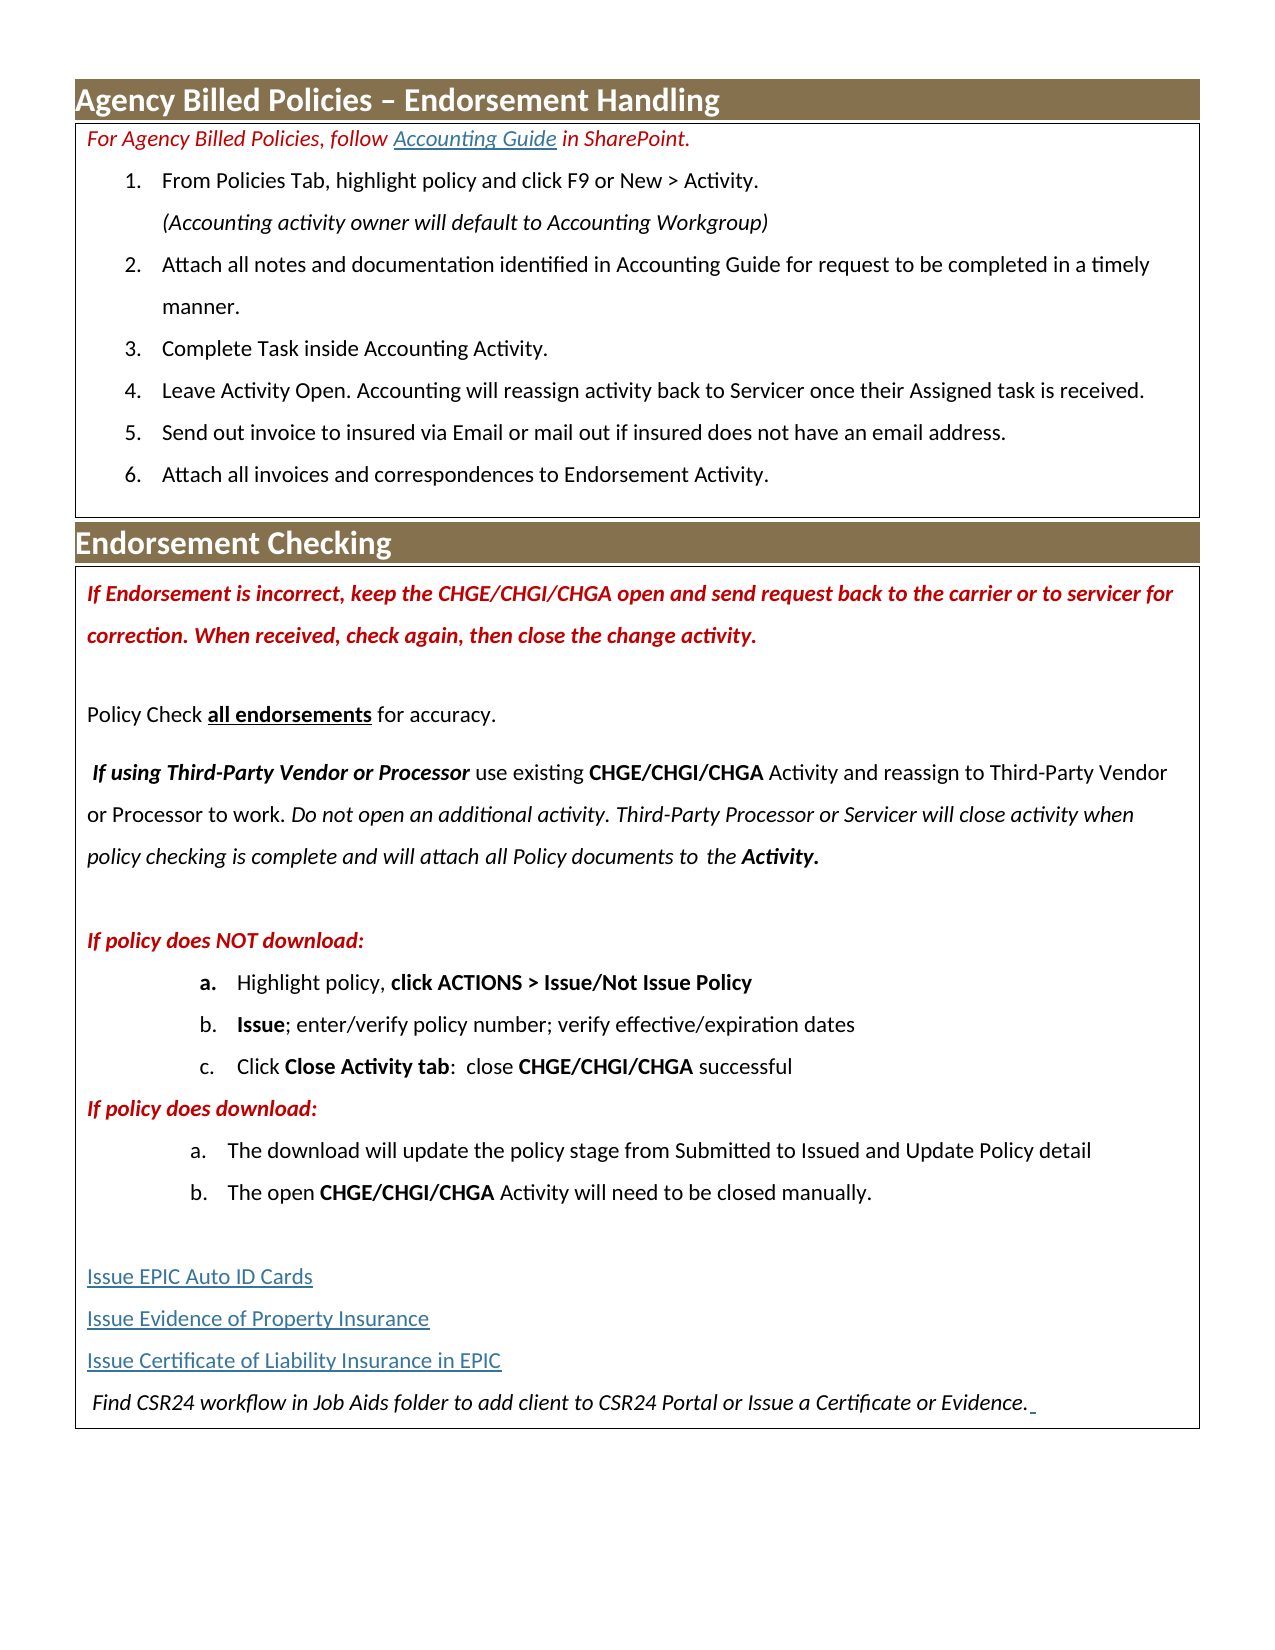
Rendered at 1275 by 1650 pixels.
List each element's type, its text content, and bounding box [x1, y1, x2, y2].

table_header If Endorsement is incorrect, keep the CHGE/CHGI/CHGA open and send request back to the carrier or to servicer for correction. When received, check again, then close the change activity. Policy Check all endorsements for accuracy. If using Third-Party Vendor or Processor use existing CHGE/CHGI/CHGA Activity and reassign to Third-Party Vendor or Processor to work. Do not open an additional activity. Third-Party Processor or Servicer will close activity when policy checking is complete and will attach all Policy documents to the Activity. If policy does NOT download: Highlight policy, click ACTIONS > Issue/Not Issue Policy Issue; enter/verify policy number; verify effective/expiration dates Click Close Activity tab: close CHGE/CHGI/CHGA successful If policy does download: The download will update the policy stage from Submitted to Issued and Update Policy detail The open CHGE/CHGI/CHGA Activity will need to be closed manually. Issue EPIC Auto ID Cards Issue Evidence of Property Insurance Issue Certificate of Liability Insurance in EPIC Find CSR24 workflow in Job Aids folder to add client to CSR24 Portal or Issue a Certificate or Evidence. [76, 567, 1199, 1428]
table_header For Agency Billed Policies, follow Accounting Guide in SharePoint. From Policies Tab, highlight policy and click F9 or New > Activity. (Accounting activity owner will default to Accounting Workgroup) Attach all notes and documentation identified in Accounting Guide for request to be completed in a timely manner. Complete Task inside Accounting Activity. Leave Activity Open. Accounting will reassign activity back to Servicer once their Assigned task is received. Send out invoice to insured via Email or mail out if insured does not have an email address. Attach all invoices and correspondences to Endorsement Activity. [76, 124, 1199, 517]
subtitle Agency Billed Policies – Endorsement Handling [75, 79, 1200, 120]
subtitle Endorsement Checking [75, 522, 1200, 563]
